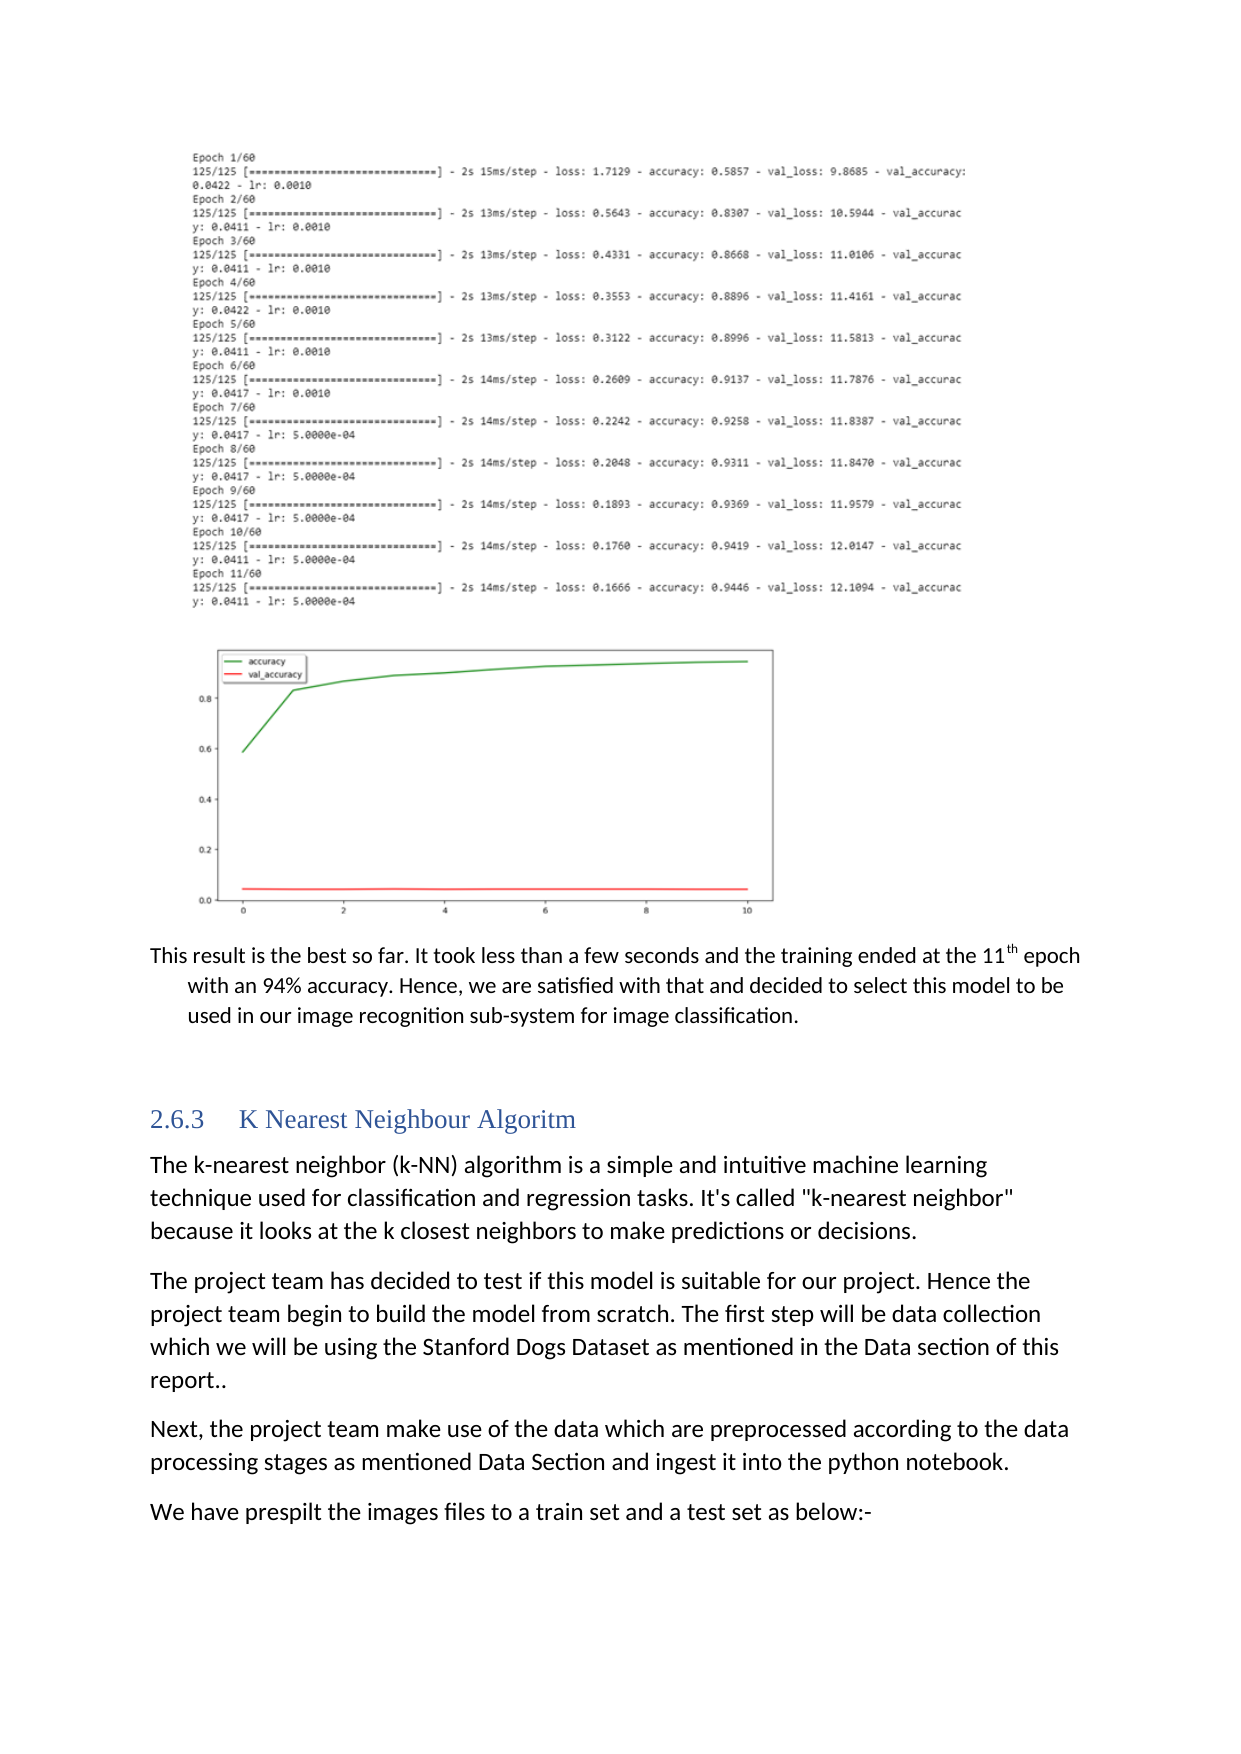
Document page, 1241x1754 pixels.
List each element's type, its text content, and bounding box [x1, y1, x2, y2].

text We have prespilt the images files to a train set and a test set as below:- [150, 1496, 1090, 1526]
text This result is the best so far. It took less than a few seconds and the training ended at the 11th epoch with an 94% accuracy. Hence, we are satisfied with that and decided to select this model to be used in our image recognition sub-system for image classification. [150, 941, 1090, 1029]
text The k-nearest neighbor (k-NN) algorithm is a simple and intuitive machine learning technique used for classification and regression tasks. It's called "k-nearest neighbor" because it looks at the k closest neighbors to make predictions or decisions. [150, 1150, 1090, 1246]
picture [187, 150, 965, 609]
text The project team has decided to test if this model is suitable for our project. Hence the project team begin to build the model from scratch. The first step will be data collection which we will be using the Stanford Dogs Dataset as mentioned in the Data section of this report.. [150, 1265, 1090, 1394]
text Next, the project team make use of the data which are preprocessed according to the data processing stages as mentioned Data Section and ingest it into the python notebook. [150, 1413, 1090, 1477]
subtitle 2.6.3 K Nearest Neighbour Algoritm [150, 1104, 1090, 1135]
picture [187, 635, 776, 914]
